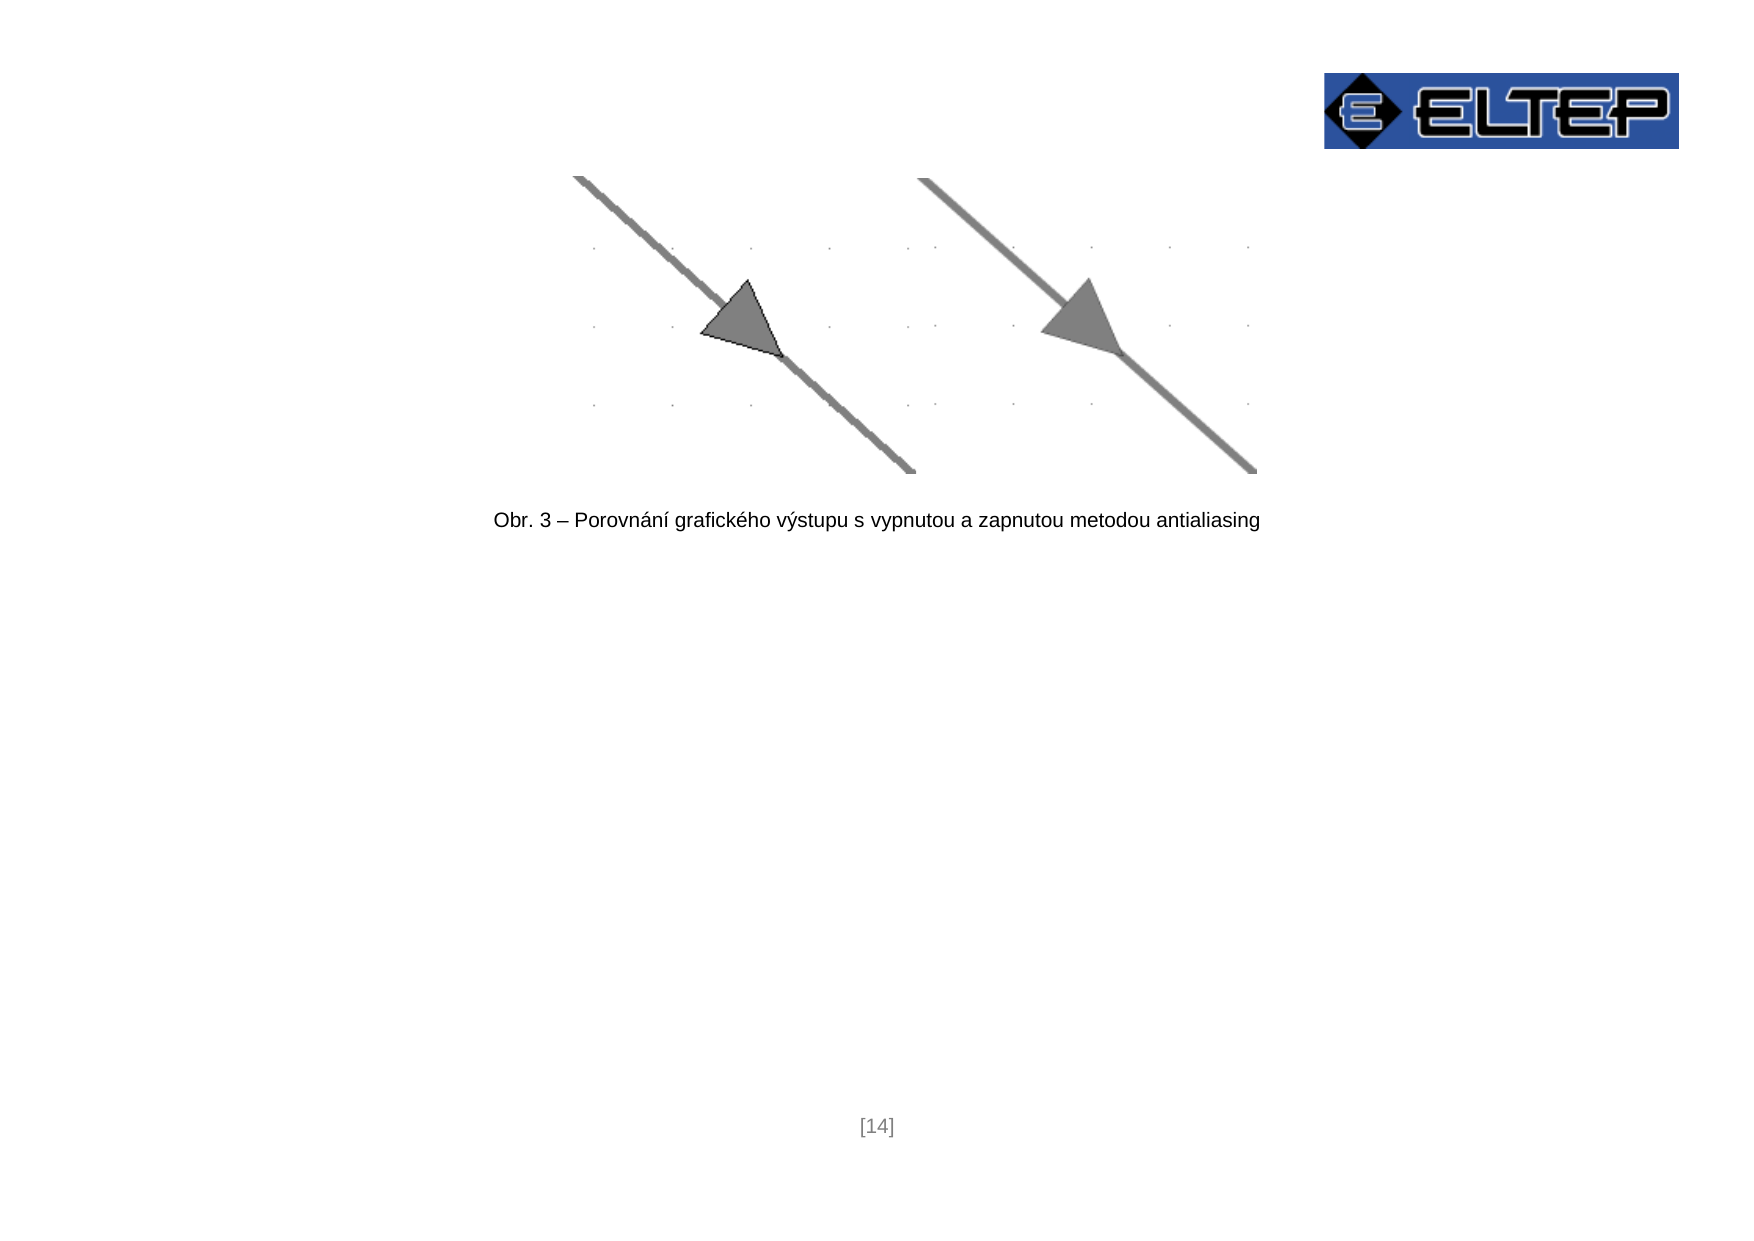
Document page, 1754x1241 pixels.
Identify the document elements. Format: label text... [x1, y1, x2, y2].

picture [571, 176, 1257, 474]
picture [1324, 73, 1679, 149]
